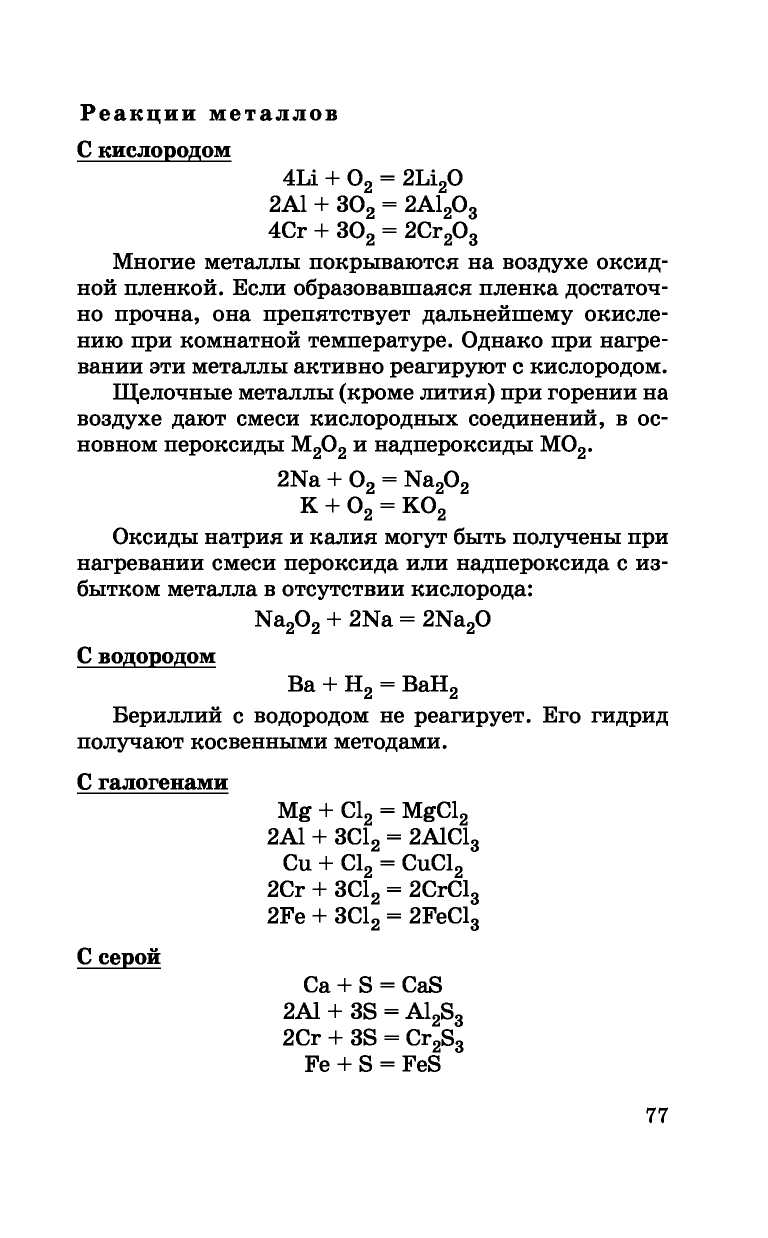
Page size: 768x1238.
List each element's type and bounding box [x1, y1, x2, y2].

picture [77, 104, 668, 1123]
